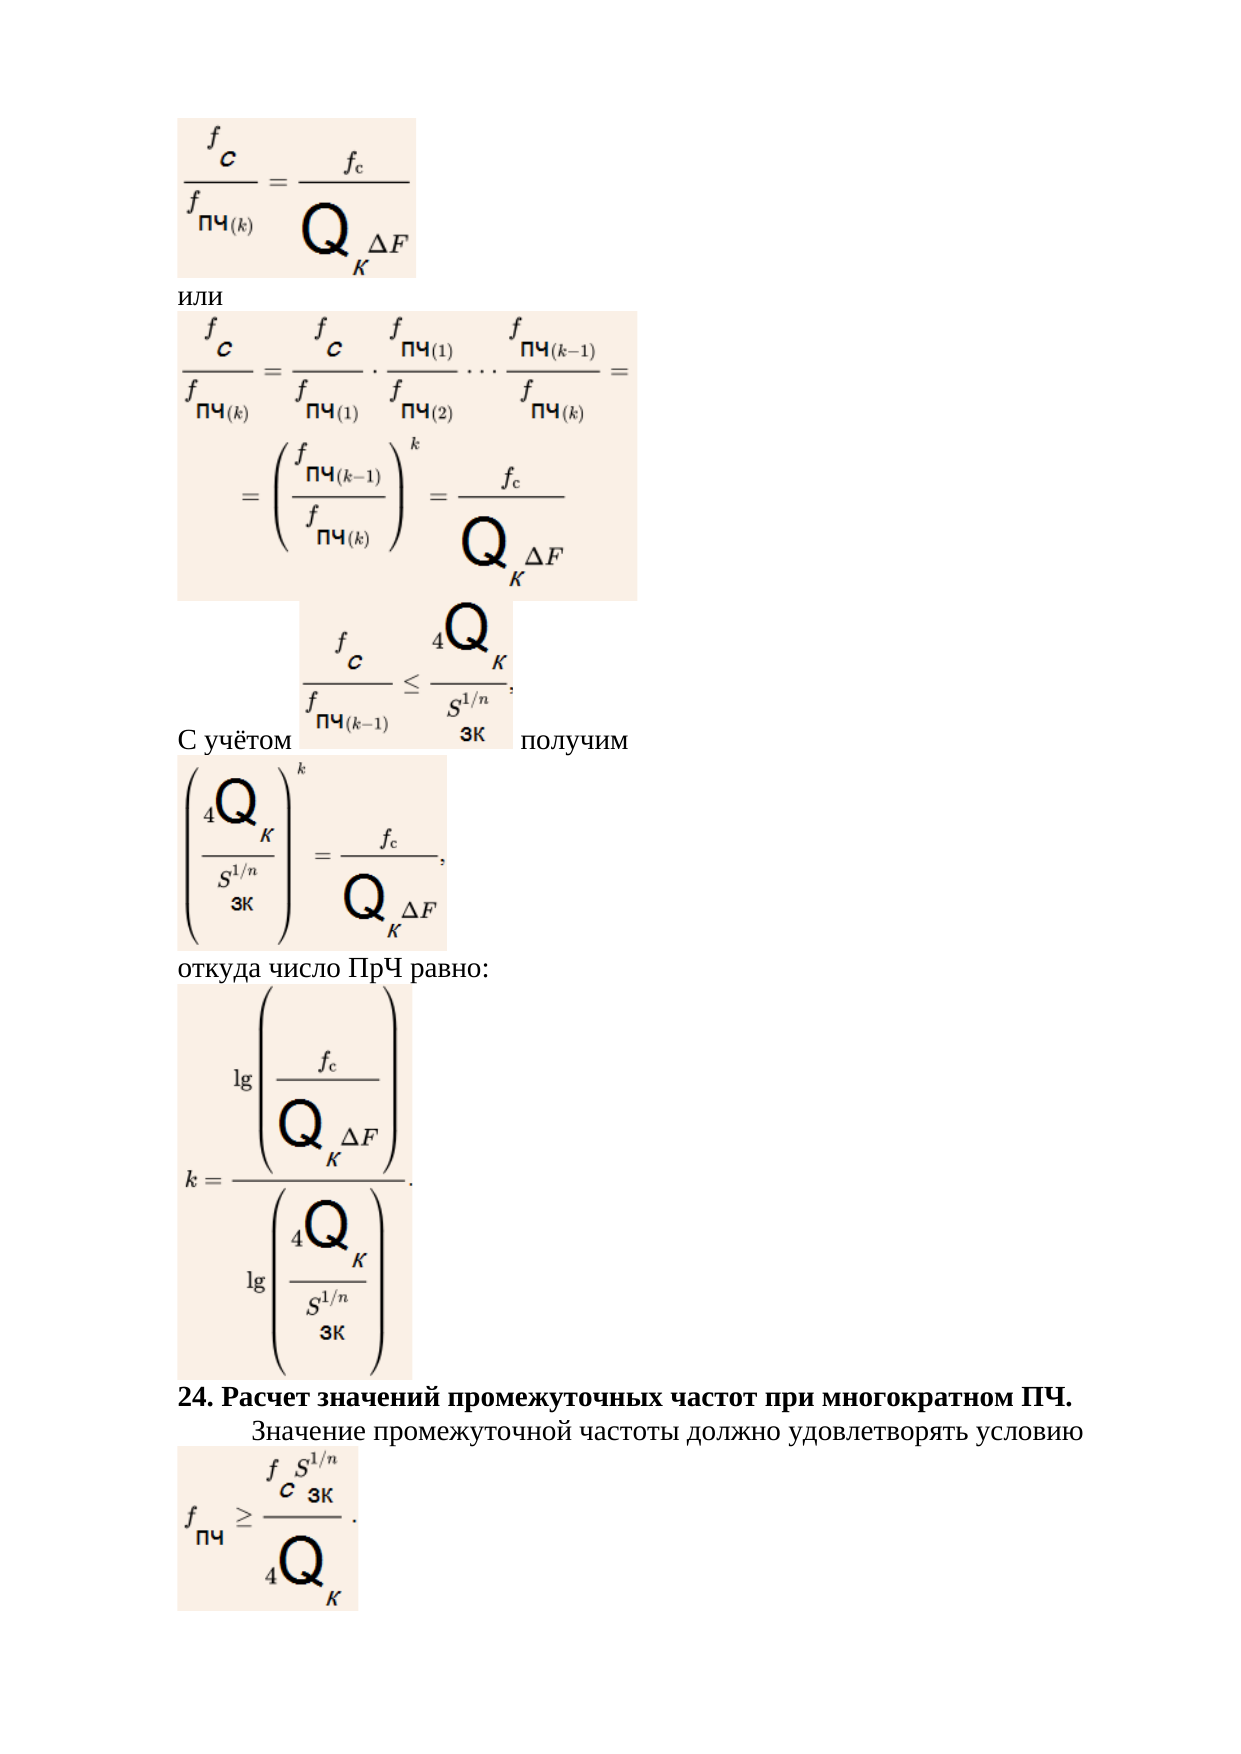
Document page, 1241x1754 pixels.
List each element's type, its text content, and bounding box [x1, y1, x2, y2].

picture [177, 118, 417, 278]
text откуда число ПрЧ равно: [177, 951, 1152, 984]
picture [177, 1446, 359, 1611]
text С учётом получим [177, 601, 1152, 755]
text Значение промежуточной частоты должно удовлетворять условию [177, 1413, 1152, 1447]
text или [177, 278, 1152, 312]
picture [177, 755, 447, 951]
picture [177, 984, 413, 1380]
text 24. Расчет значений промежуточных частот при многократном ПЧ. [177, 1379, 1152, 1413]
picture [177, 311, 638, 749]
